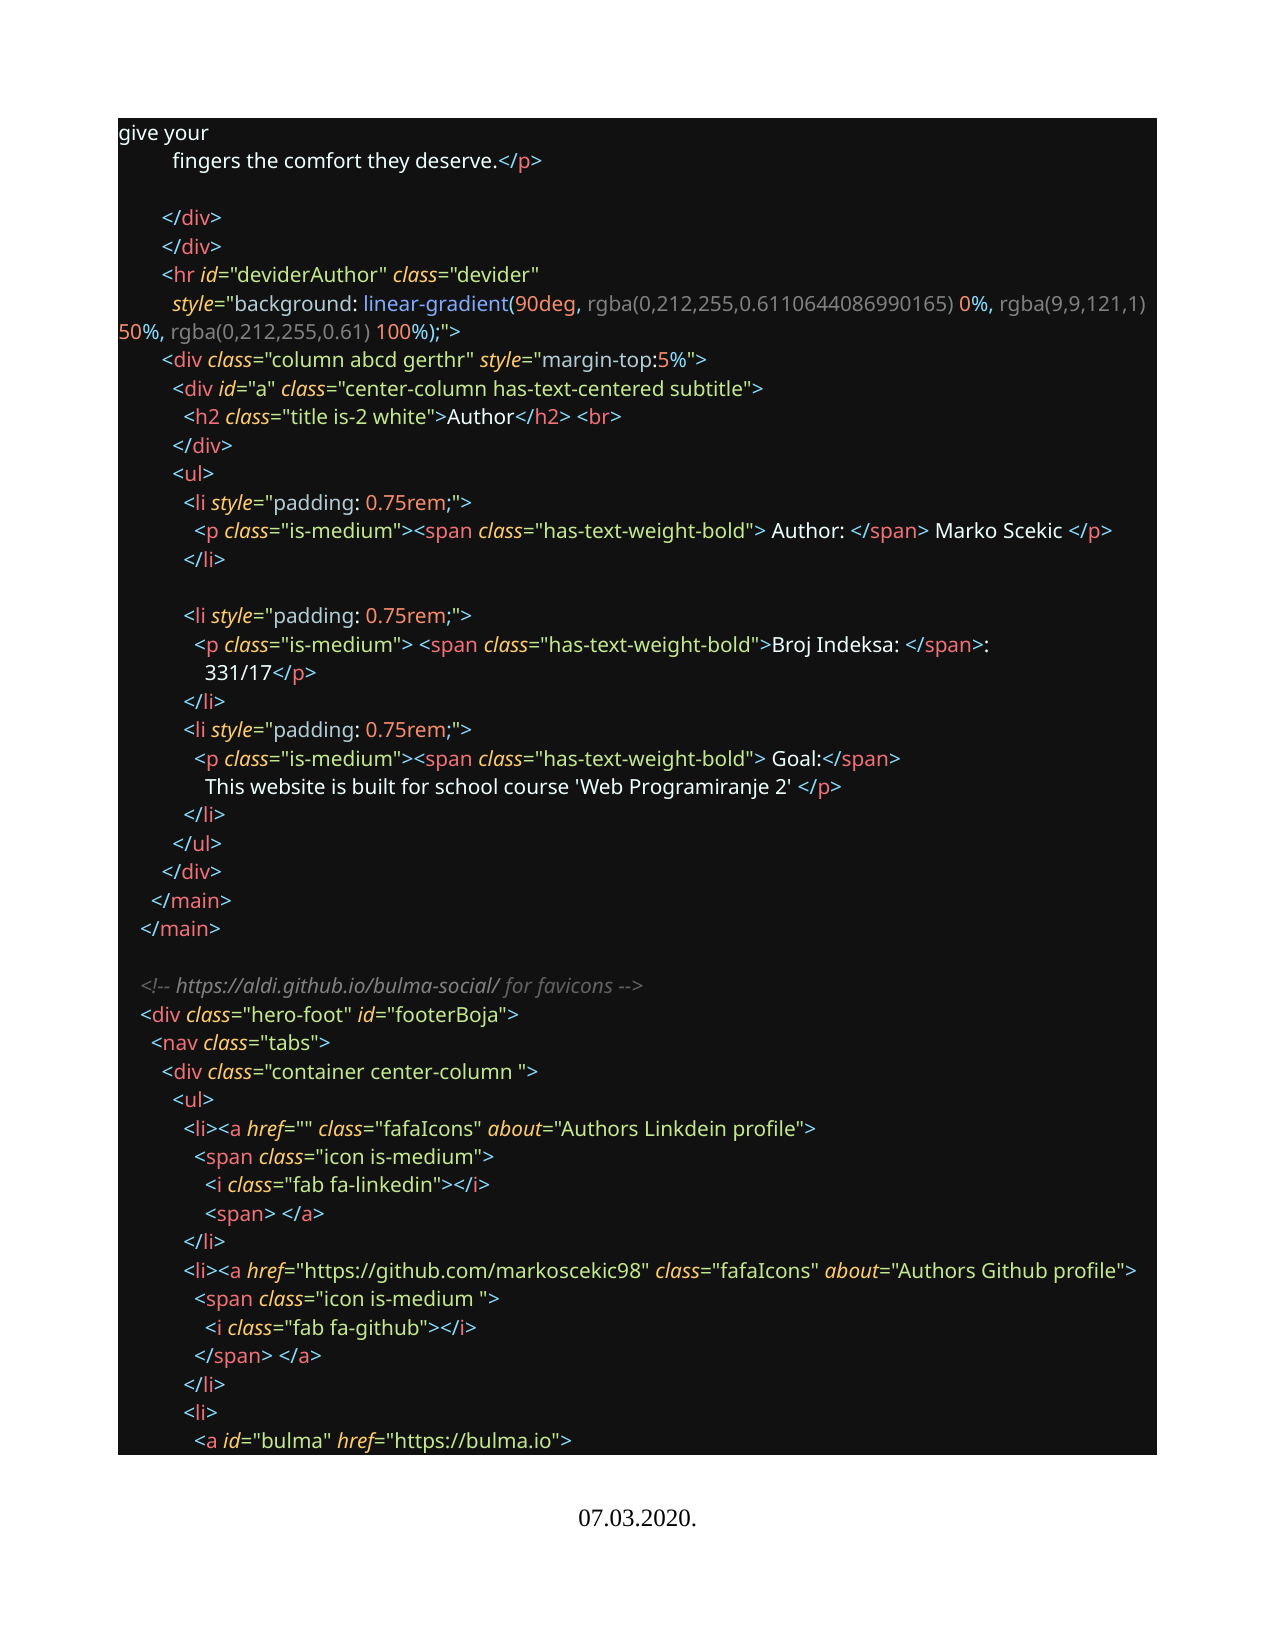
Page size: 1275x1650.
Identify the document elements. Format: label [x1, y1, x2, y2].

text [118, 118, 1157, 1455]
